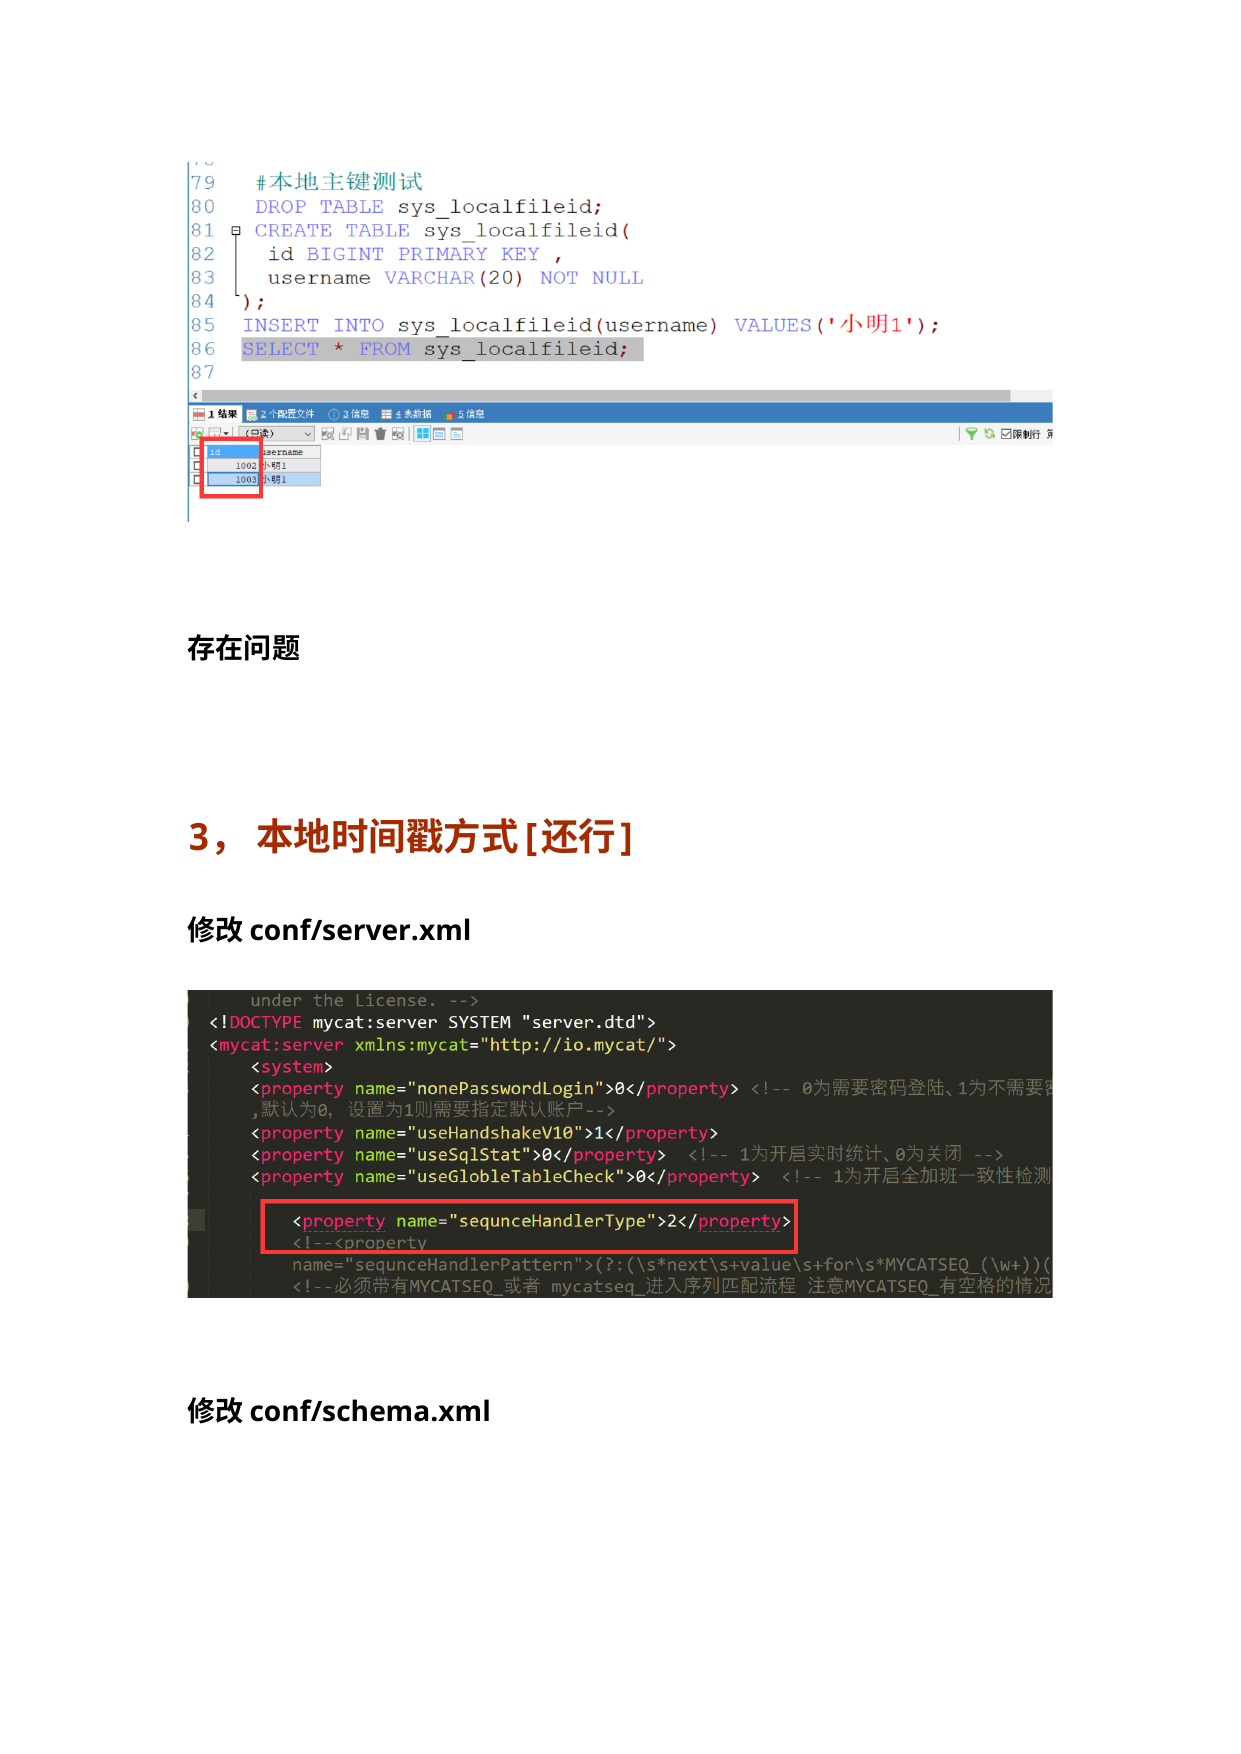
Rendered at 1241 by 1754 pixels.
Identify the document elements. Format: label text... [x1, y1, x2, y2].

picture [187, 162, 1053, 522]
subtitle 3， 本地时间戳方式[还行] [187, 802, 1053, 867]
subtitle 修改conf/schema.xml [187, 1377, 1053, 1442]
picture [187, 990, 1053, 1298]
subtitle 存在问题 [187, 614, 1053, 679]
subtitle 修改conf/server.xml [187, 896, 1053, 961]
